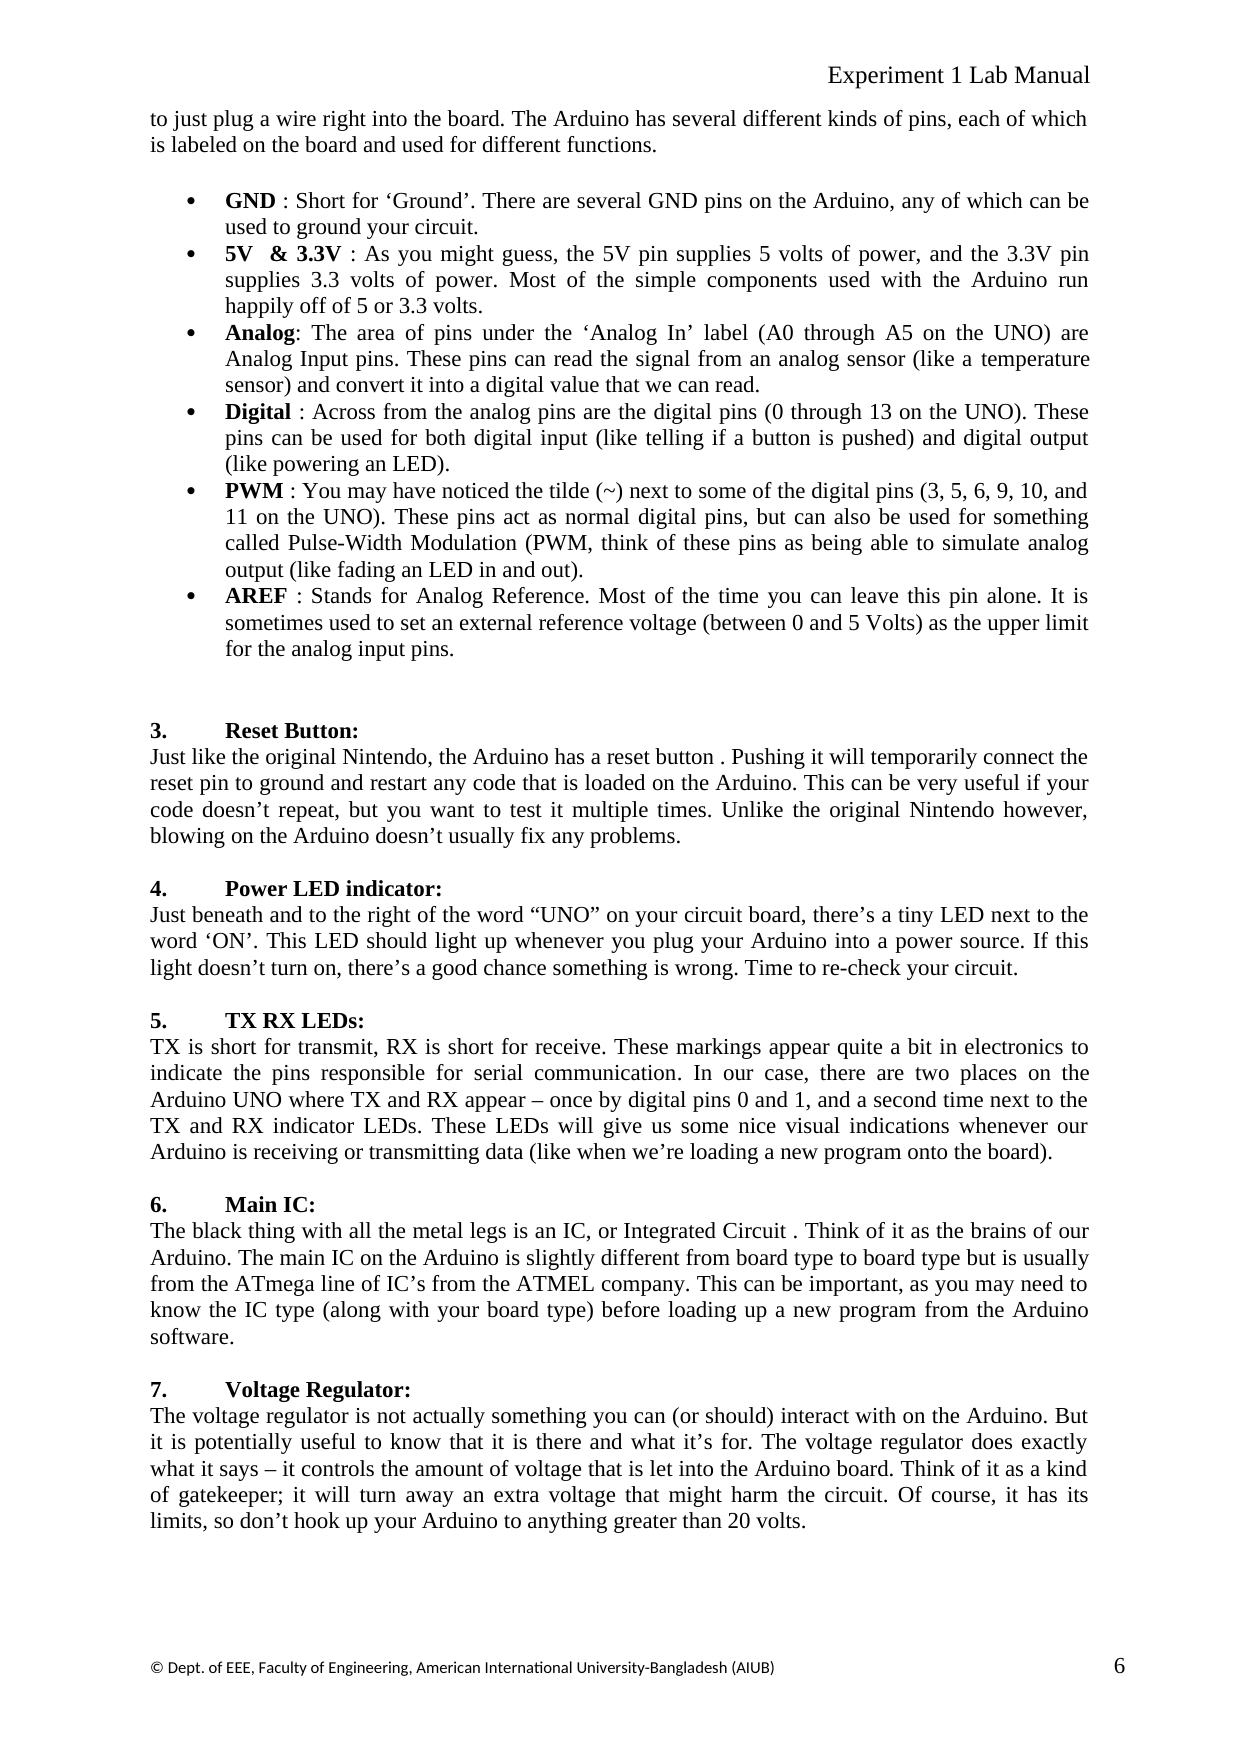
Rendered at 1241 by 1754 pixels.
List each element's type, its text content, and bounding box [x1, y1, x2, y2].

list Power LED indicator: [150, 875, 1090, 901]
list TX RX LEDs: [150, 1007, 1090, 1033]
list Just beneath and to the right of the word “UNO” on your circuit board, there’s a tiny LED next to the word ‘ON’. This LED should light up whenever you plug your Arduino into a power source. If this light doesn’t turn on, there’s a good chance something is wrong. Time to re-check your circuit. [150, 901, 1090, 980]
list 5V & 3.3V : As you might guess, the 5V pin supplies 5 volts of power, and the 3.3V pin supplies 3.3 volts of power. Most of the simple components used with the Arduino run happily off of 5 or 3.3 volts. [187, 239, 1090, 319]
list Digital : Across from the analog pins are the digital pins (0 through 13 on the UNO). These pins can be used for both digital input (like telling if a button is pushed) and digital output (like powering an LED). [187, 398, 1090, 477]
list Analog: The area of pins under the ‘Analog In’ label (A0 through A5 on the UNO) are Analog Input pins. These pins can read the signal from an analog sensor (like a temperature sensor) and convert it into a digital value that we can read. [187, 319, 1090, 398]
list GND : Short for ‘Ground’. There are several GND pins on the Arduino, any of which can be used to ground your circuit. [187, 187, 1090, 239]
list Main IC: [150, 1191, 1090, 1217]
list The voltage regulator is not actually something you can (or should) interact with on the Arduino. But it is potentially useful to know that it is there and what it’s for. The voltage regulator does exactly what it says – it controls the amount of voltage that is let into the Arduino board. Think of it as a kind of gatekeeper; it will turn away an extra voltage that might harm the circuit. Of course, it has its limits, so don’t hook up your Arduino to anything greater than 20 volts. [150, 1402, 1090, 1534]
list Voltage Regulator: [150, 1376, 1090, 1402]
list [150, 105, 1090, 158]
list PWM : You may have noticed the tilde (~) next to some of the digital pins (3, 5, 6, 9, 10, and 11 on the UNO). These pins act as normal digital pins, but can also be used for something called Pulse-Width Modulation (PWM, think of these pins as being able to simulate analog output (like fading an LED in and out). [187, 477, 1090, 582]
list Reset Button: [150, 717, 1090, 743]
list AREF : Stands for Analog Reference. Most of the time you can leave this pin alone. It is sometimes used to set an external reference voltage (between 0 and 5 Volts) as the upper limit for the analog input pins. [187, 582, 1090, 661]
list The black thing with all the metal legs is an IC, or Integrated Circuit . Think of it as the brains of our Arduino. The main IC on the Arduino is slightly different from board type to board type but is usually from the ATmega line of IC’s from the ATMEL company. This can be important, as you may need to know the IC type (along with your board type) before loading up a new program from the Arduino software. [150, 1217, 1090, 1349]
list TX is short for transmit, RX is short for receive. These markings appear quite a bit in electronics to indicate the pins responsible for serial communication. In our case, there are two places on the Arduino UNO where TX and RX appear – once by digital pins 0 and 1, and a second time next to the TX and RX indicator LEDs. These LEDs will give us some nice visual indications whenever our Arduino is receiving or transmitting data (like when we’re loading a new program onto the board). [150, 1033, 1090, 1165]
list Just like the original Nintendo, the Arduino has a reset button . Pushing it will temporarily connect the reset pin to ground and restart any code that is loaded on the Arduino. This can be very useful if your code doesn’t repeat, but you want to test it multiple times. Unlike the original Nintendo however, blowing on the Arduino doesn’t usually fix any problems. [150, 743, 1090, 848]
